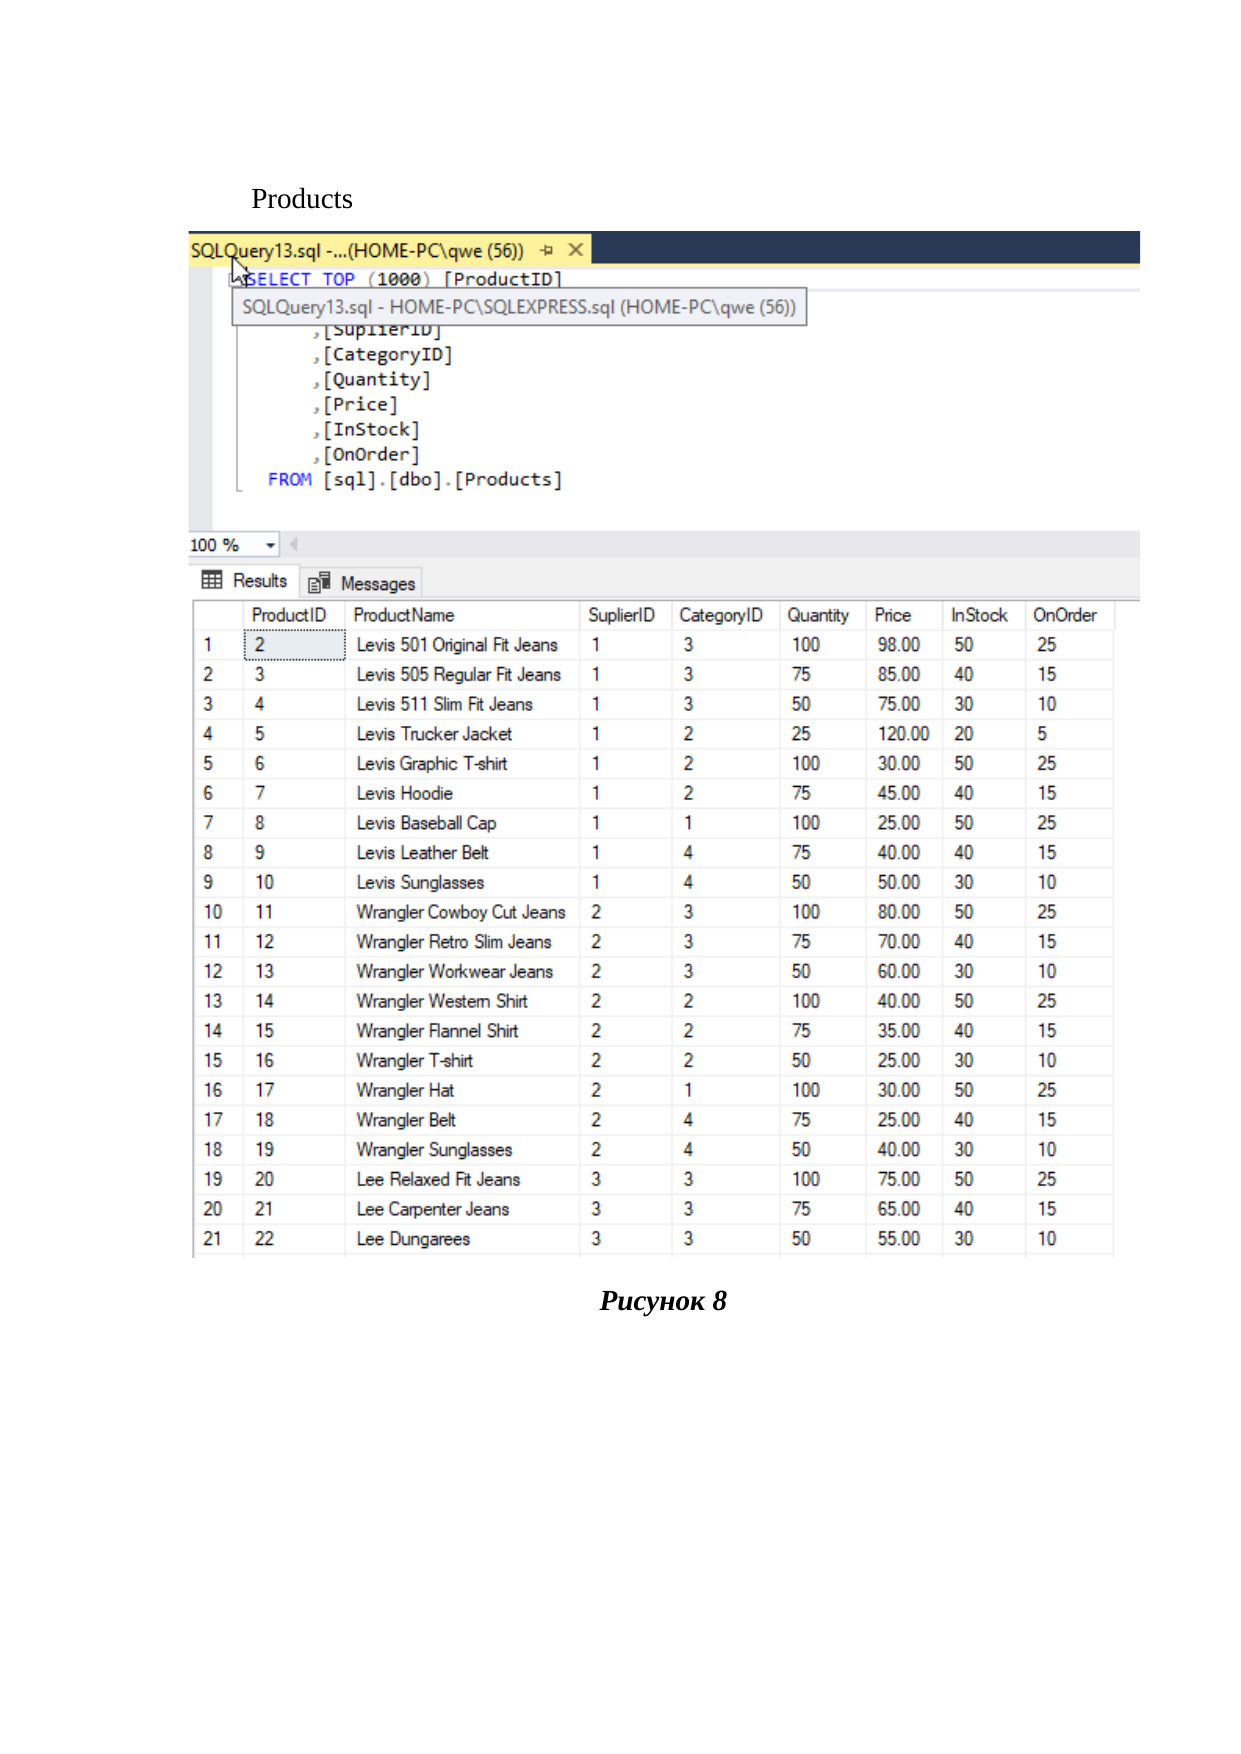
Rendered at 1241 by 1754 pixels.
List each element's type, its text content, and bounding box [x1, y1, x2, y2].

list Products [177, 181, 1152, 214]
picture [188, 231, 1141, 1258]
